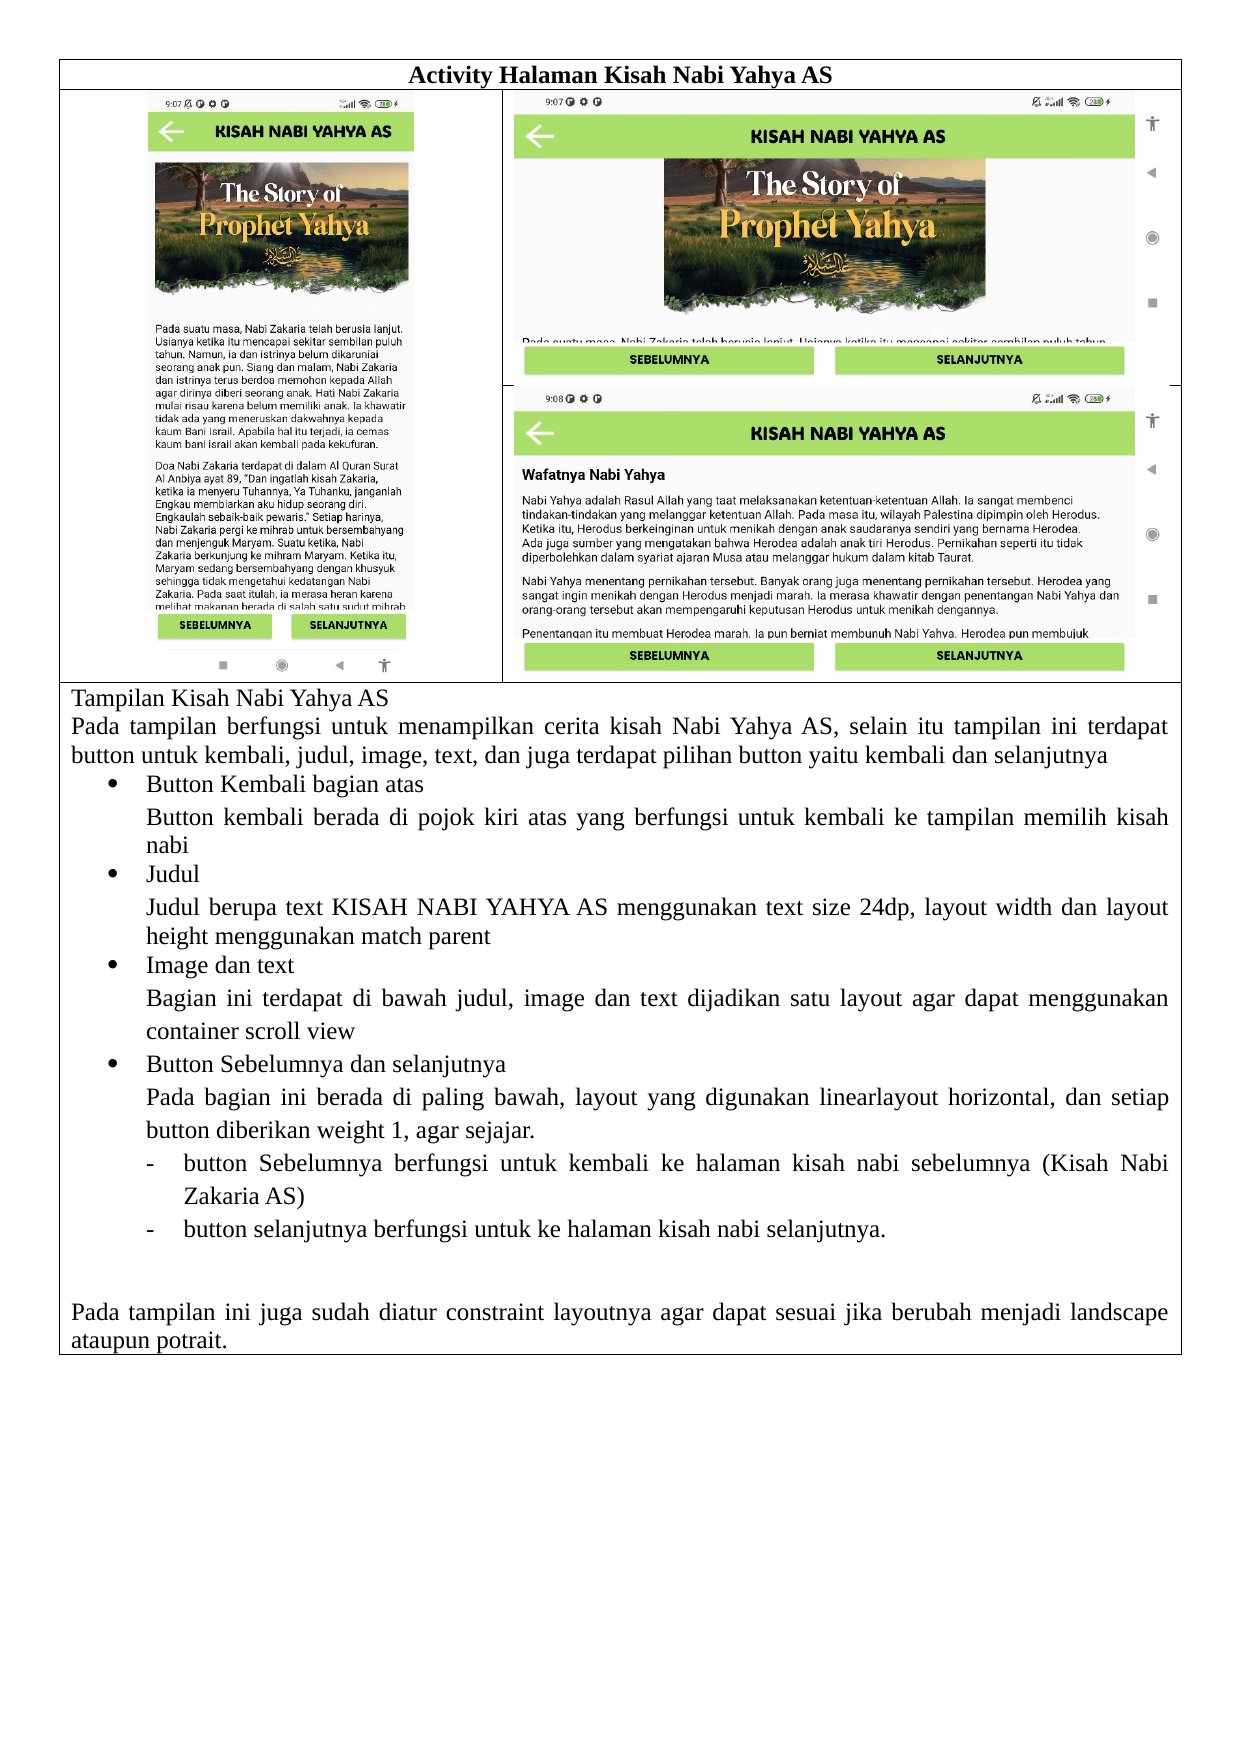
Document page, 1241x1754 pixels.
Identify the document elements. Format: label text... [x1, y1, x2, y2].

picture [514, 90, 1170, 682]
picture [148, 90, 414, 681]
table_cell Tampilan Kisah Nabi Yahya AS Pada tampilan berfungsi untuk menampilkan cerita kisah Nabi Yahya AS, selain itu tampilan ini terdapat button untuk kembali, judul, image, text, dan juga terdapat pilihan button yaitu kembali dan selanjutnya Button Kembali bagian atas Button kembali berada di pojok kiri atas yang berfungsi untuk kembali ke tampilan memilih kisah nabi Judul Judul berupa text KISAH NABI YAHYA AS menggunakan text size 24dp, layout width dan layout height menggunakan match parent Image dan text Bagian ini terdapat di bawah judul, image dan text dijadikan satu layout agar dapat menggunakan container scroll view Button Sebelumnya dan selanjutnya Pada bagian ini berada di paling bawah, layout yang digunakan linearlayout horizontal, dan setiap button diberikan weight 1, agar sejajar. button Sebelumnya berfungsi untuk kembali ke halaman kisah nabi sebelumnya (Kisah Nabi Zakaria AS) button selanjutnya berfungsi untuk ke halaman kisah nabi selanjutnya. Pada tampilan ini juga sudah diatur constraint layoutnya agar dapat sesuai jika berubah menjadi landscape ataupun potrait. [60, 683, 1181, 1354]
table_cell [503, 386, 514, 682]
table_header Activity Halaman Kisah Nabi Yahya AS [60, 60, 1181, 89]
table_cell [1170, 386, 1181, 682]
table_cell [503, 90, 514, 385]
table_cell [60, 90, 502, 682]
table_cell [1170, 90, 1181, 385]
